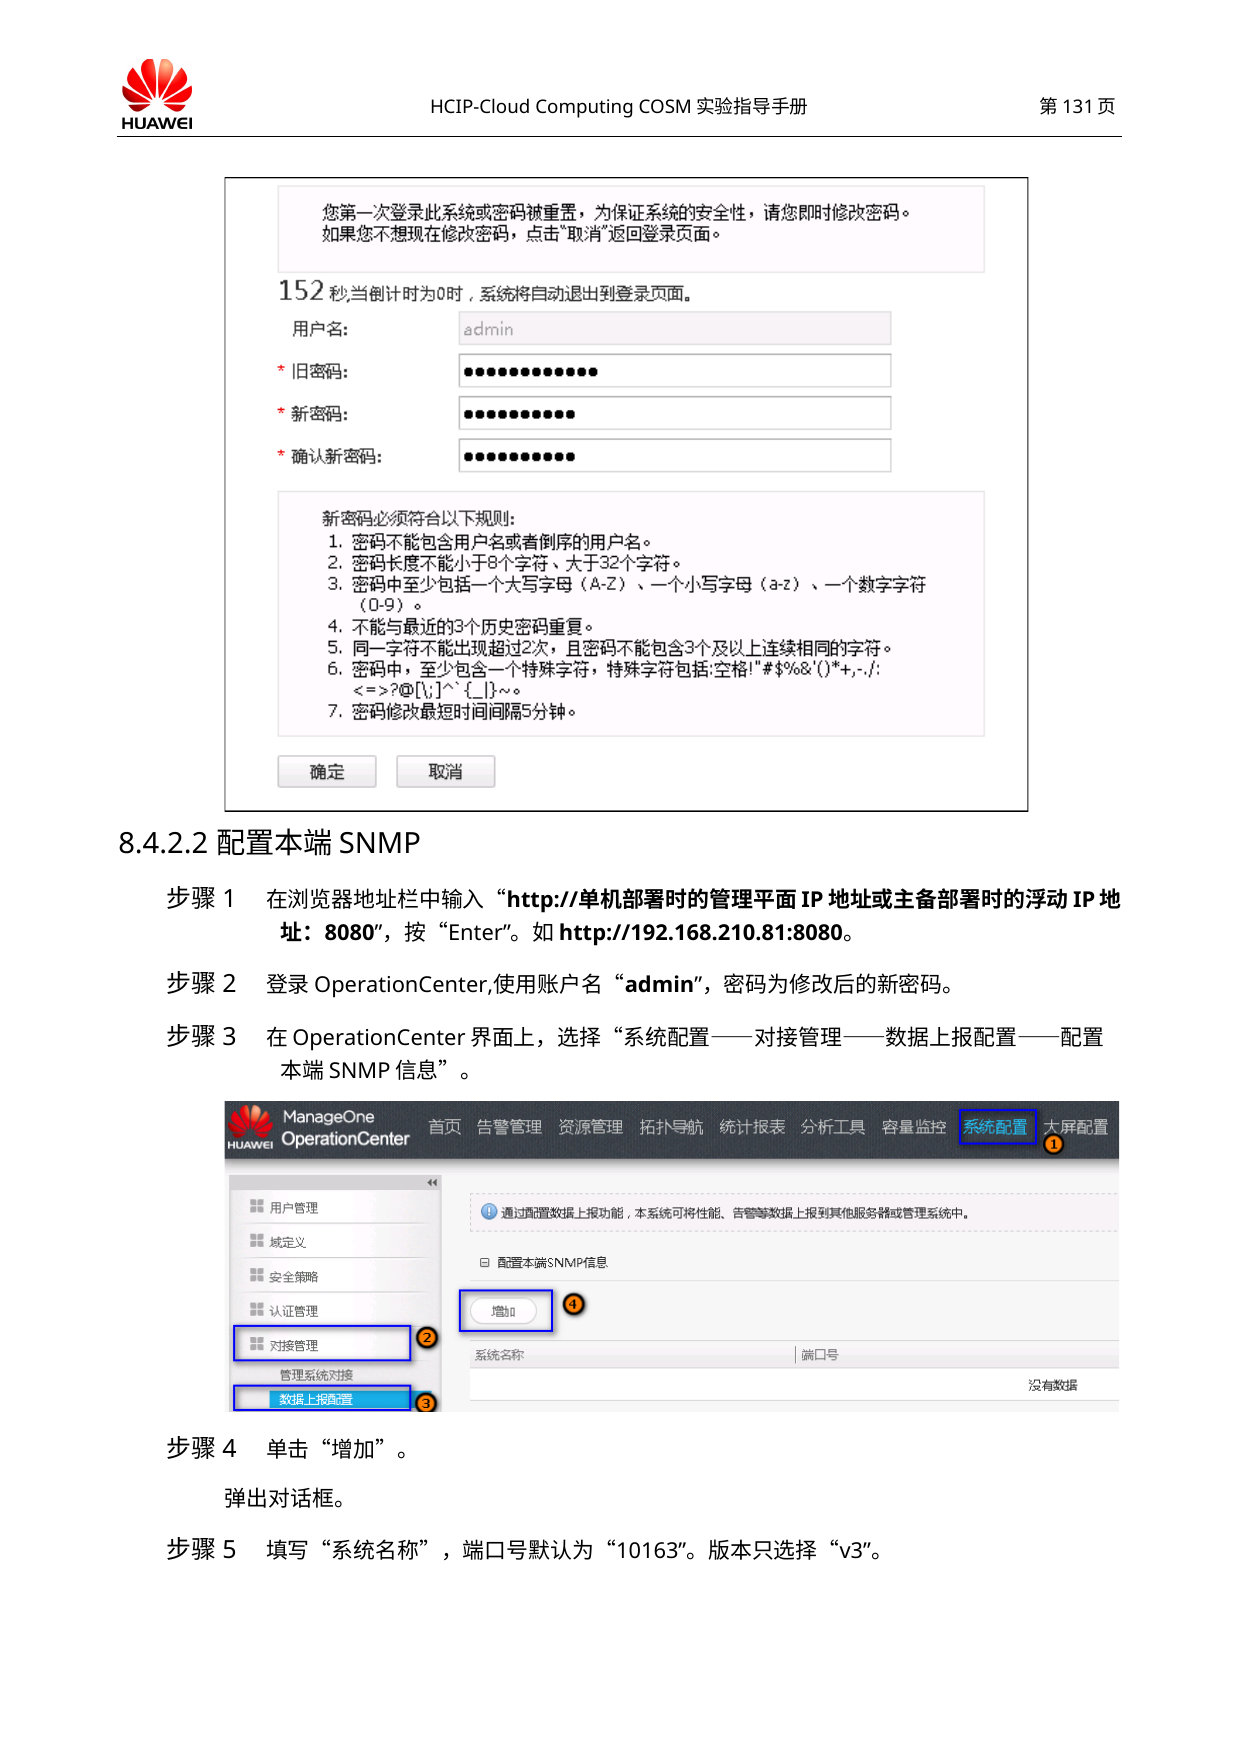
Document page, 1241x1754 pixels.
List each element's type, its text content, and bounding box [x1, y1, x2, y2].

subtitle 配置本端SNMP [118, 820, 1122, 862]
text 弹出对话框。 [224, 1481, 1122, 1513]
text 登录OperationCenter,使用账户名“admin”，密码为修改后的新密码。 [236, 964, 1122, 1000]
text 单击“增加”。 [236, 1428, 1122, 1464]
picture [122, 59, 192, 129]
text 填写“系统名称”，端口号默认为“10163”。版本只选择“v3”。 [236, 1529, 1122, 1566]
text 在浏览器地址栏中输入“http://单机部署时的管理平面IP地址或主备部署时的浮动IP地址：8080”，按“Enter”。如http://192.168.210.81:8080。 [236, 879, 1122, 947]
text 在OperationCenter界面上，选择“系统配置——对接管理——数据上报配置——配置本端SNMP信息”。 [236, 1017, 1122, 1084]
picture [224, 1101, 1120, 1412]
picture [224, 177, 1029, 812]
